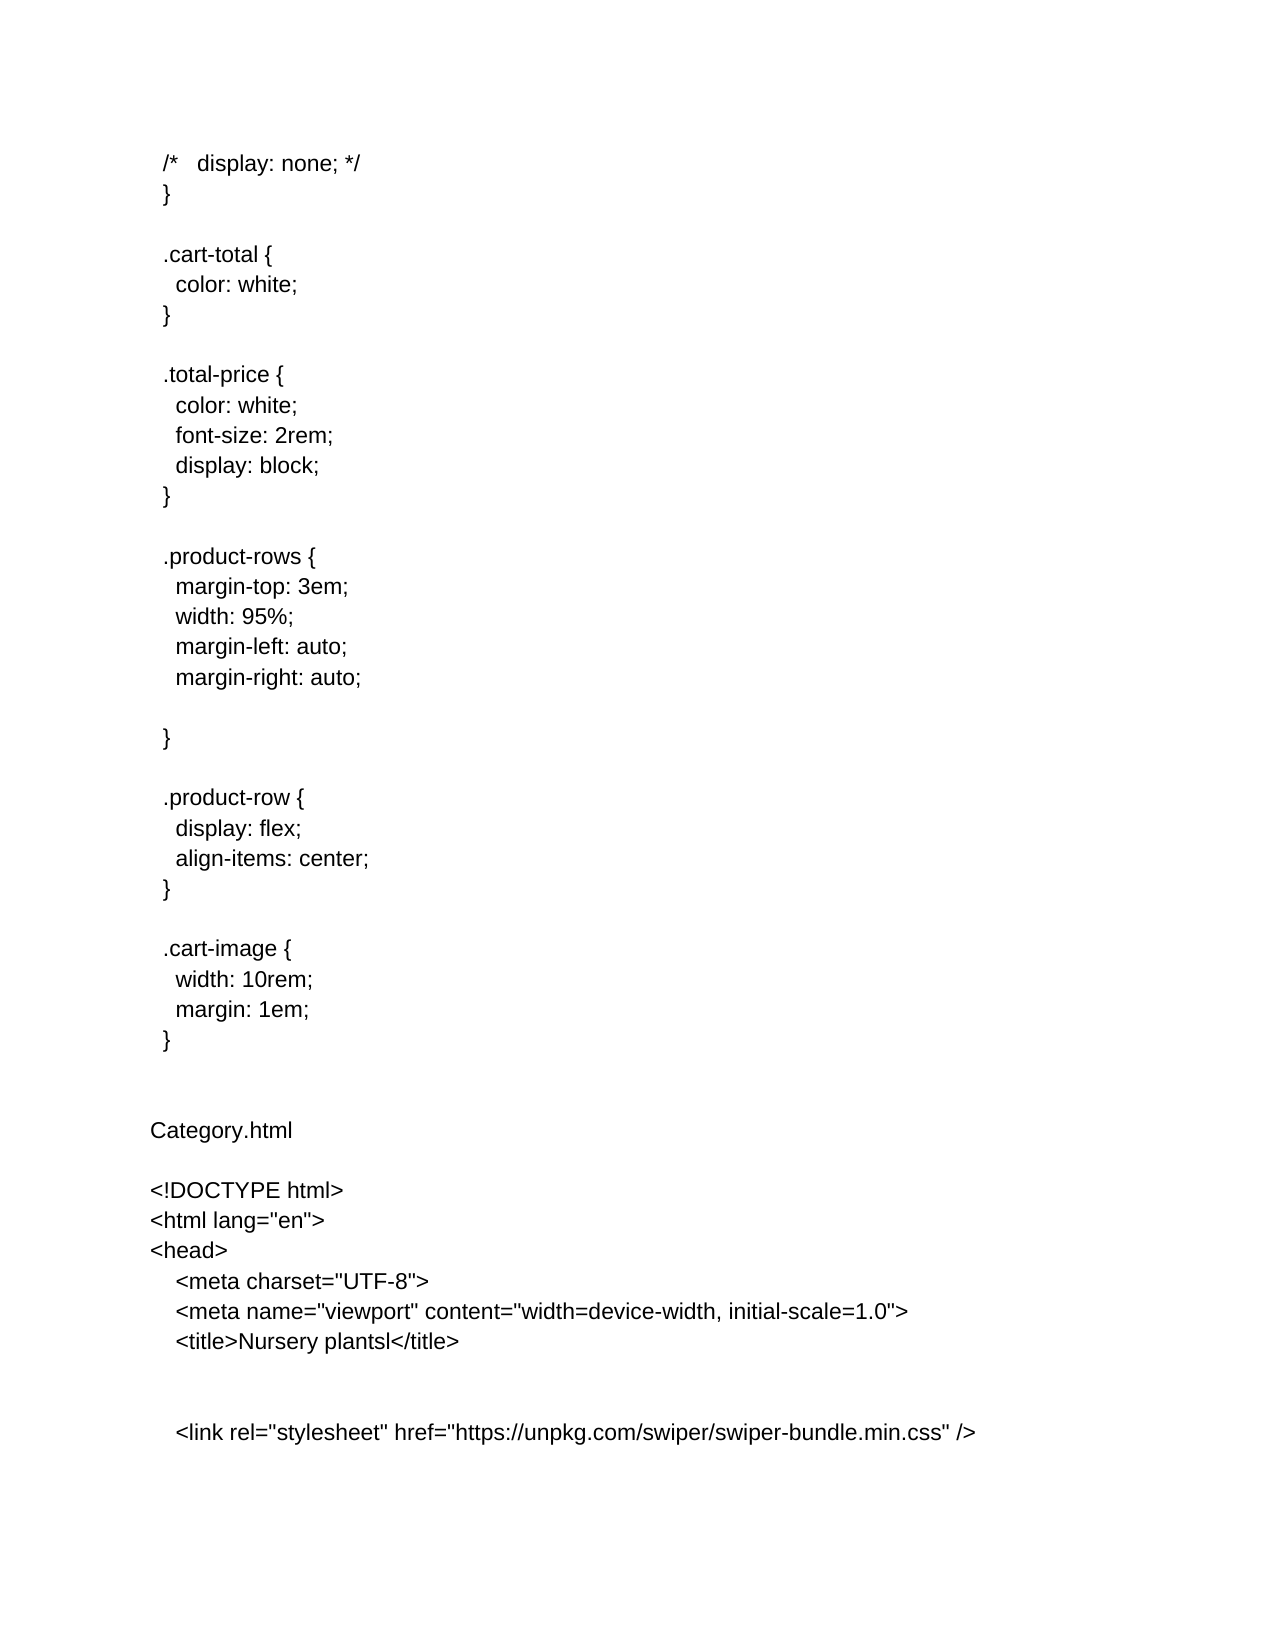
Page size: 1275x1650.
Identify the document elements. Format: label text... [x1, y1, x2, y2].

text margin-right: auto; [150, 663, 1125, 690]
text .cart-total { [150, 241, 1125, 267]
text <meta charset="UTF-8"> [150, 1268, 1125, 1294]
text font-size: 2rem; [150, 422, 1125, 448]
text color: white; [150, 271, 1125, 297]
text .total-price { [150, 361, 1125, 388]
text } [150, 301, 1125, 327]
text width: 10rem; [150, 966, 1125, 992]
text } [150, 180, 1125, 207]
text <link rel="stylesheet" href="https://unpkg.com/swiper/swiper-bundle.min.css" /> [150, 1419, 1125, 1445]
text margin-left: auto; [150, 633, 1125, 660]
text } [150, 875, 1125, 901]
text display: flex; [150, 814, 1125, 841]
text /* display: none; */ [150, 150, 1125, 176]
text <title>Nursery plantsl</title> [150, 1328, 1125, 1354]
text <meta name="viewport" content="width=device-width, initial-scale=1.0"> [150, 1298, 1125, 1324]
text <!DOCTYPE html> [150, 1177, 1125, 1203]
text .cart-image { [150, 935, 1125, 962]
text <head> [150, 1237, 1125, 1264]
text .product-rows { [150, 543, 1125, 569]
text } [150, 724, 1125, 750]
text <html lang="en"> [150, 1207, 1125, 1234]
text width: 95%; [150, 603, 1125, 629]
text } [150, 482, 1125, 509]
text } [150, 1026, 1125, 1052]
text margin: 1em; [150, 996, 1125, 1022]
text .product-row { [150, 784, 1125, 811]
text color: white; [150, 392, 1125, 418]
text align-items: center; [150, 845, 1125, 871]
text margin-top: 3em; [150, 573, 1125, 599]
text display: block; [150, 452, 1125, 478]
text Category.html [150, 1117, 1125, 1143]
